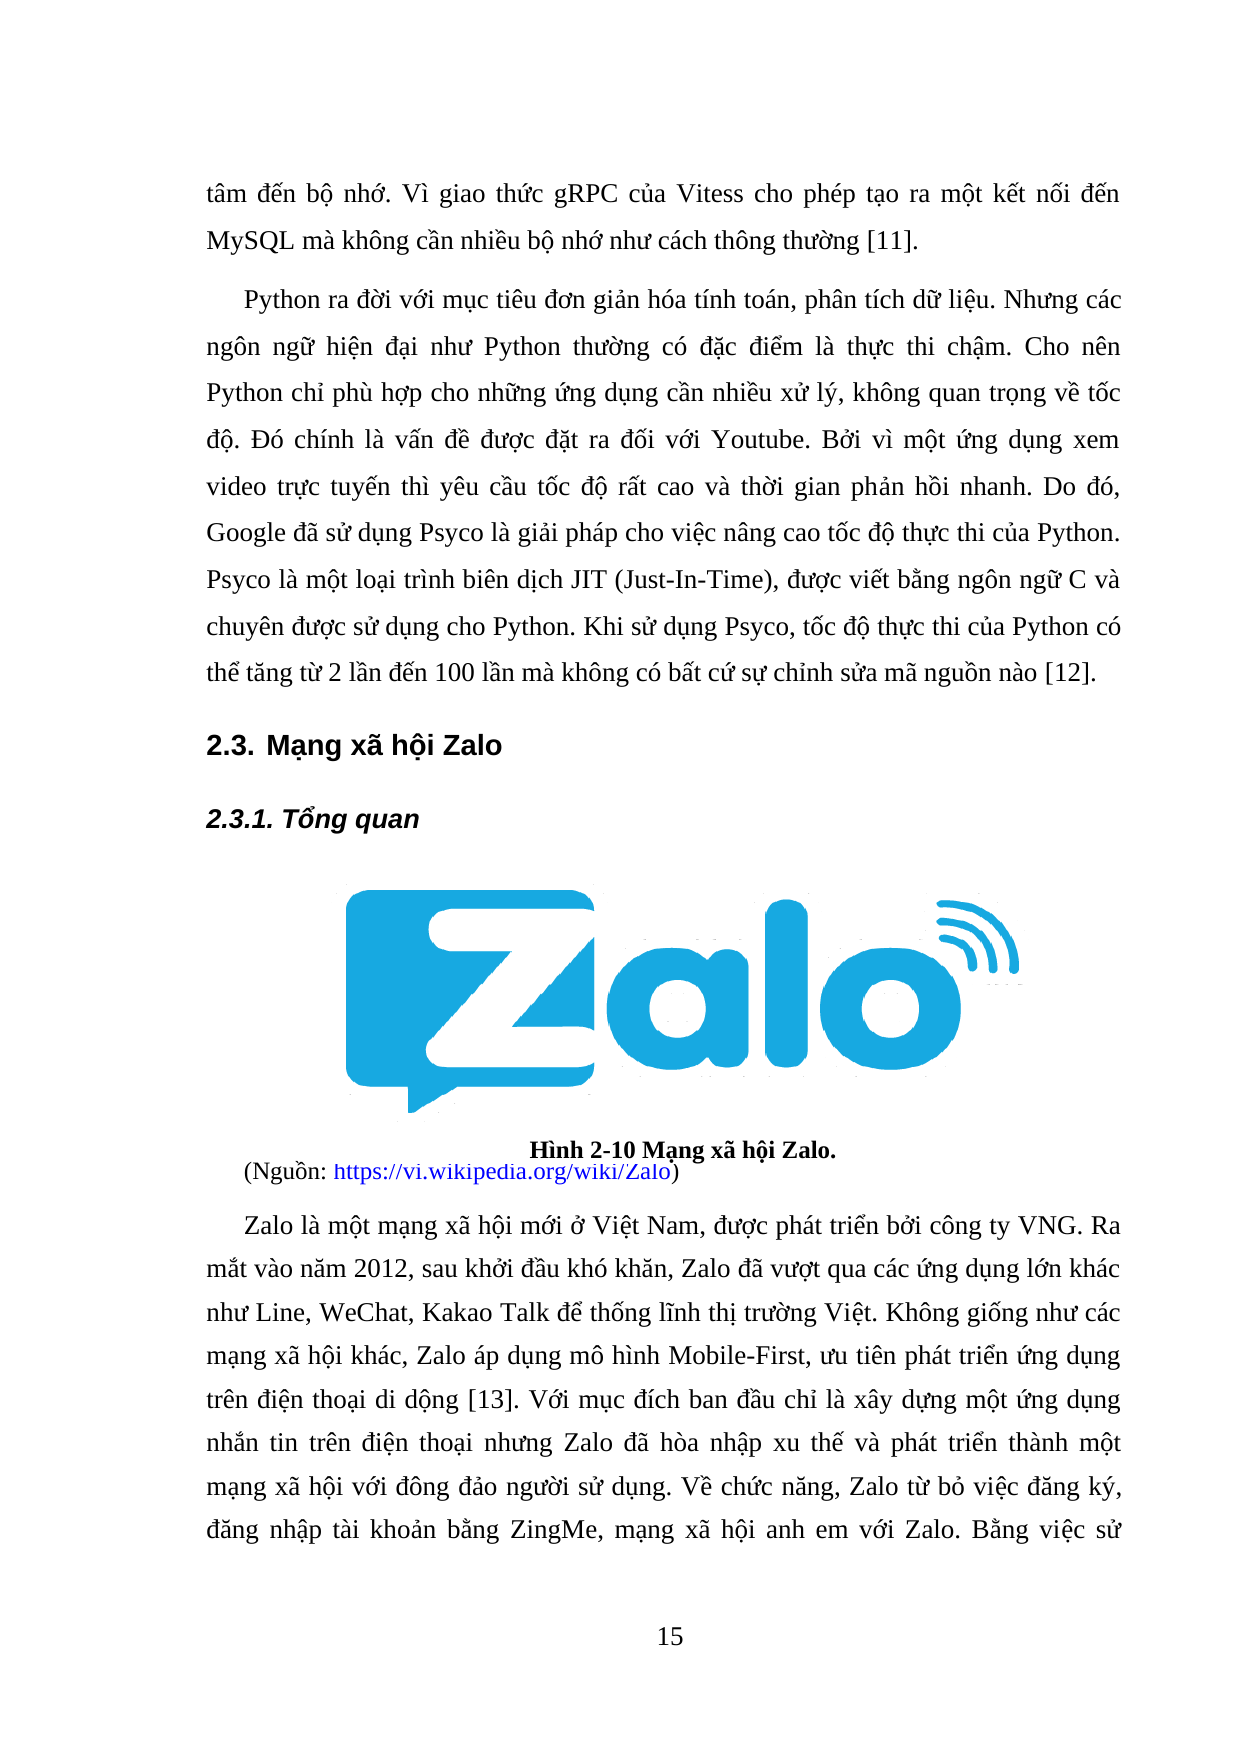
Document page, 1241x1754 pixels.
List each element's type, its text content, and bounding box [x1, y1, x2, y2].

subtitle Tổng quan [206, 803, 1122, 834]
text Python ra đời với mục tiêu đơn giản hóa tính toán, phân tích dữ liệu. Nhưng các ngôn ngữ hiện đại như Python thường có đặc điểm là thực thi chậm. Cho nên Python chỉ phù hợp cho những ứng dụng cần nhiều xử lý, không quan trọng về tốc độ. Đó chính là vấn đề được đặt ra đối với Youtube. Bởi vì một ứng dụng xem video trực tuyến thì yêu cầu tốc độ rất cao và thời gian phản hồi nhanh. Do đó, Google đã sử dụng Psyco là giải pháp cho việc nâng cao tốc độ thực thi của Python. Psyco là một loại trình biên dịch JIT (Just-In-Time), được viết bằng ngôn ngữ C và chuyên được sử dụng cho Python. Khi sử dụng Psyco, tốc độ thực thi của Python có thể tăng từ 2 lần đến 100 lần mà không có bất cứ sự chỉnh sửa mã nguồn nào. [206, 283, 1122, 687]
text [206, 1209, 1122, 1545]
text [206, 177, 1122, 255]
subtitle Mạng xã hội Zalo [206, 728, 1122, 762]
picture [306, 857, 1060, 1122]
